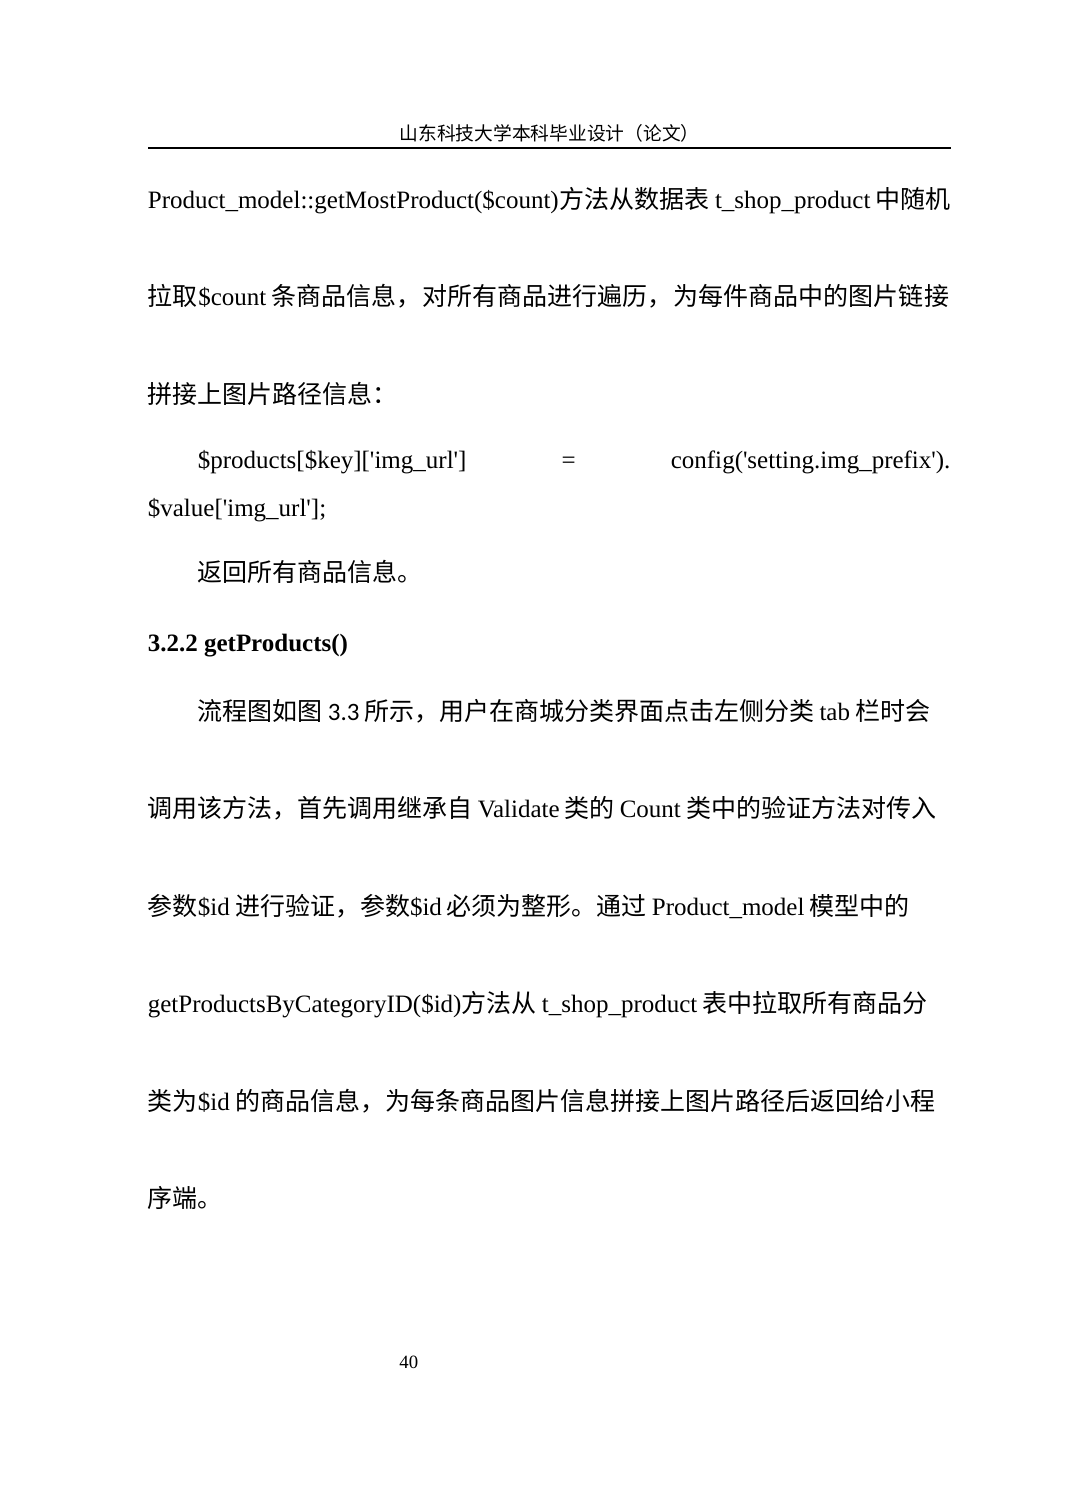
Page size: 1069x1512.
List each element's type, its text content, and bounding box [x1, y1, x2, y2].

text 3.2.2 getProducts() [148, 626, 951, 658]
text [148, 165, 951, 425]
text 流程图如图3.3所示，用户在商城分类界面点击左侧分类tab栏时会调用该方法，首先调用继承自Validate类的Count类中的验证方法对传入参数$id进行验证，参数$id必须为整形。通过Product_model模型中的getProductsByCategoryID($id)方法从t_shop_product表中拉取所有商品分类为$id的商品信息，为每条商品图片信息拼接上图片路径后返回给小程序端。 [148, 677, 951, 1229]
text $products[$key]['img_url'] = config('setting.img_prefix').$value['img_url']; [148, 443, 951, 524]
text 返回所有商品信息。 [148, 538, 951, 603]
